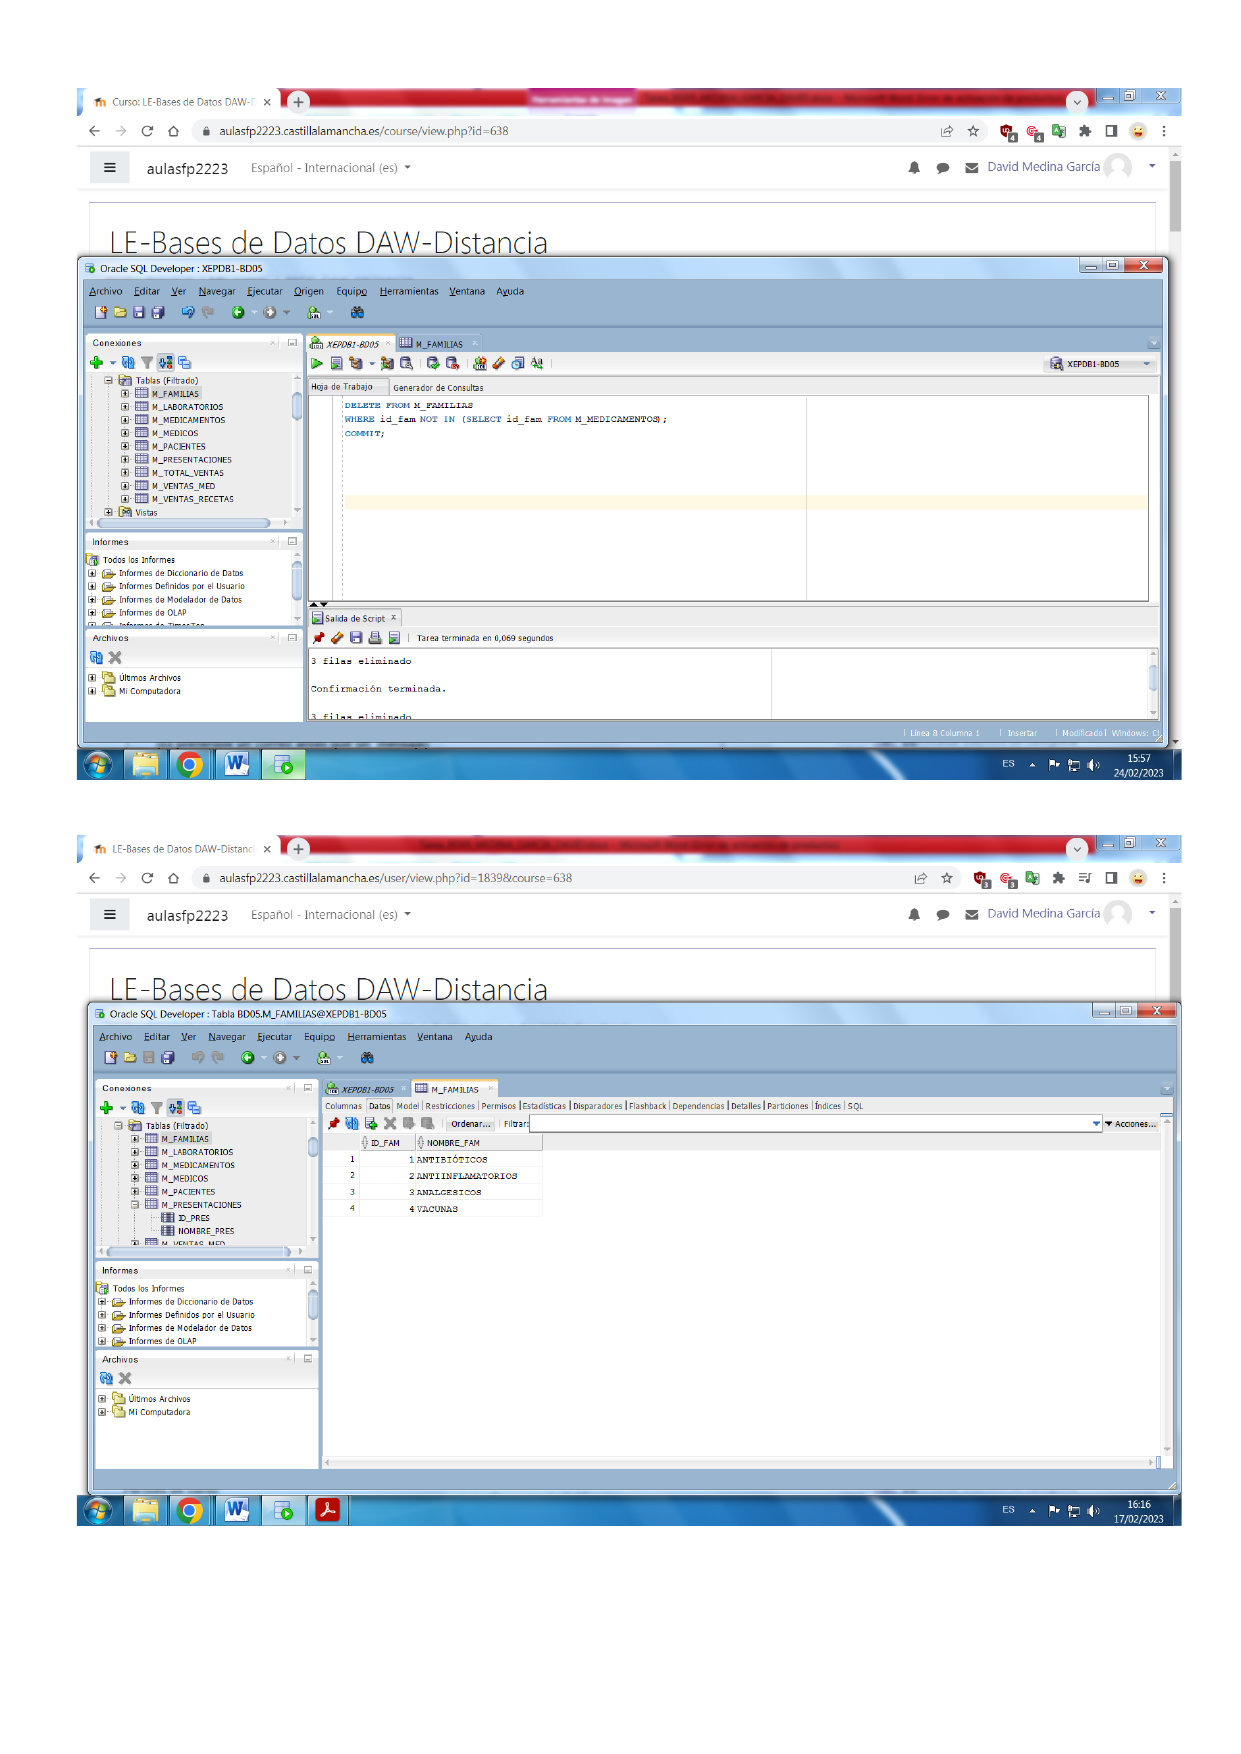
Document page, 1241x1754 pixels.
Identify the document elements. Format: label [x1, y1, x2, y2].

picture [76, 88, 1182, 780]
picture [76, 835, 1182, 1526]
